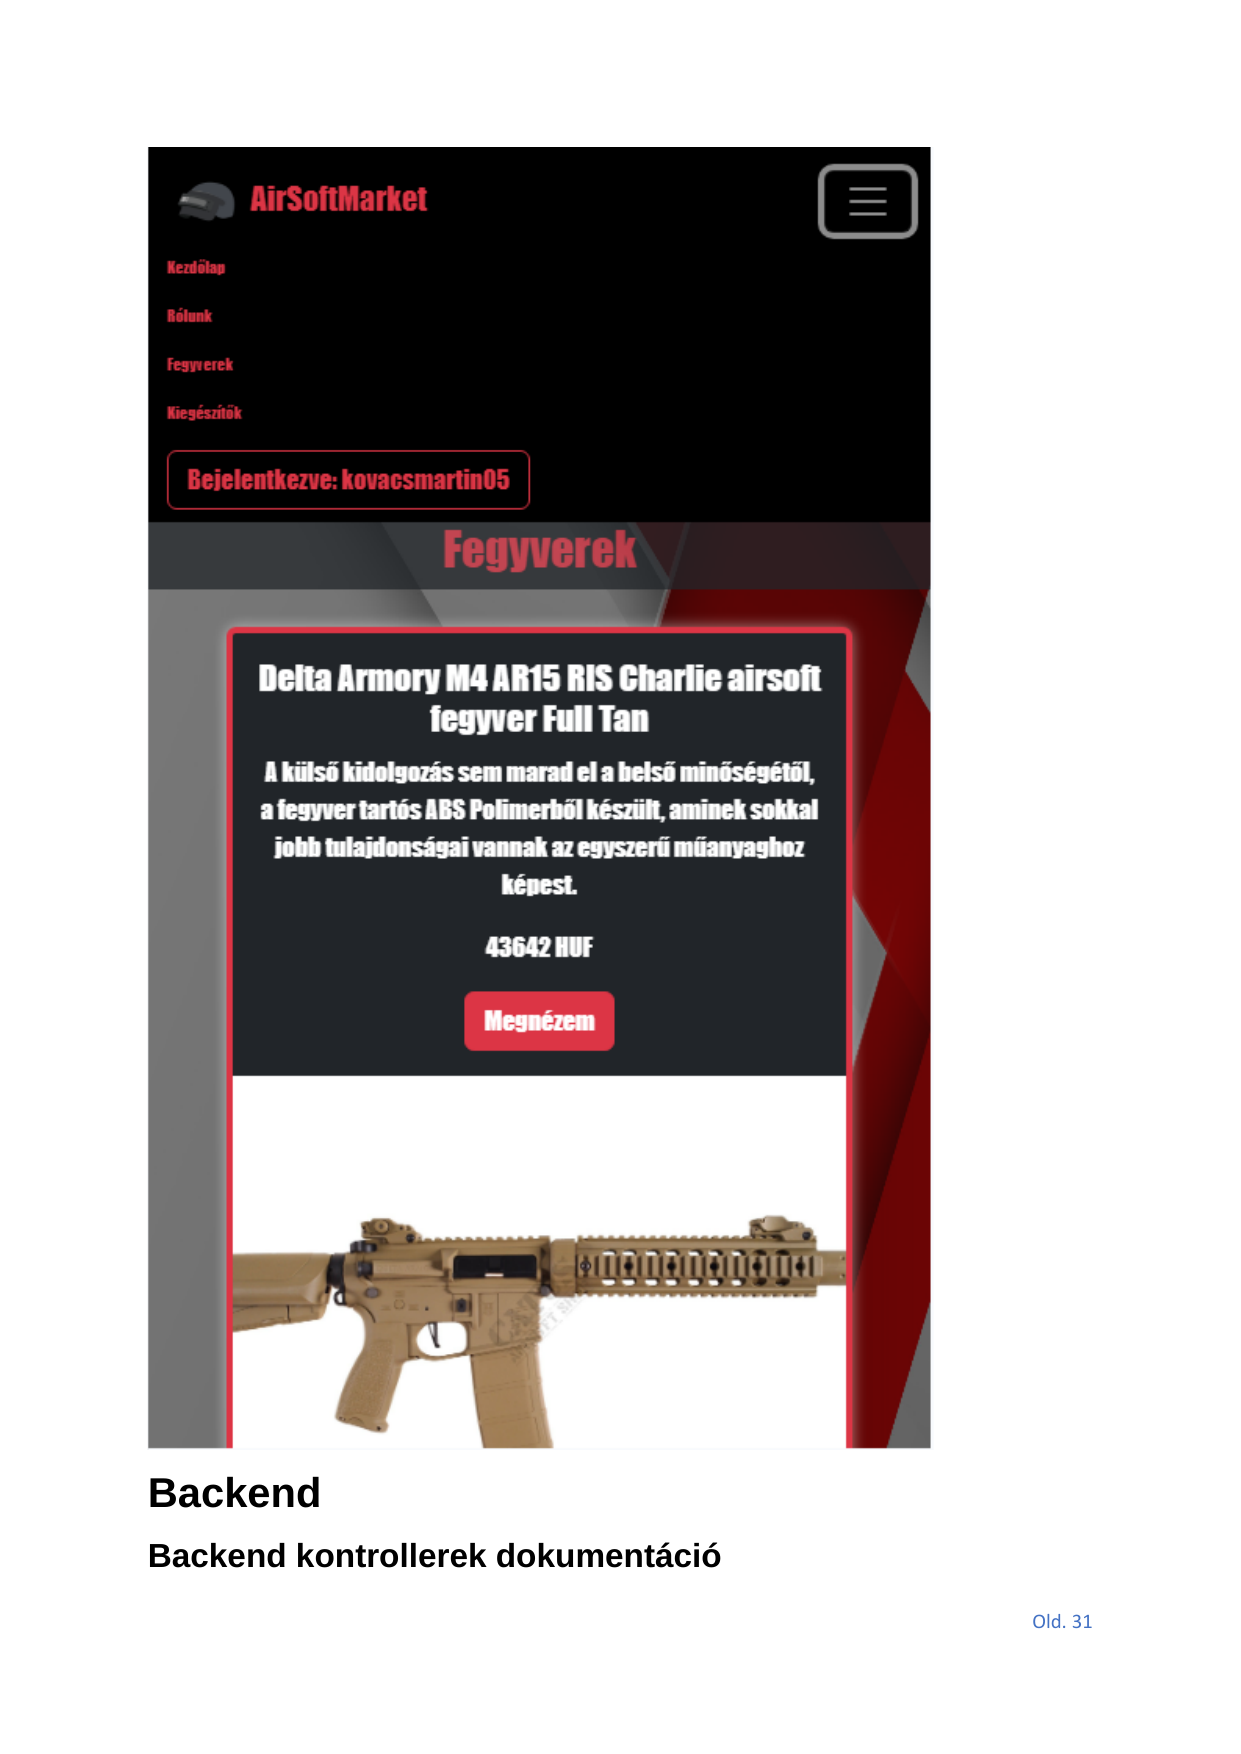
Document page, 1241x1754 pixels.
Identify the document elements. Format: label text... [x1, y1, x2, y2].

text Backend kontrollerek dokumentáció [148, 1537, 1093, 1575]
text Backend [148, 1468, 1093, 1516]
picture [147, 147, 934, 1450]
